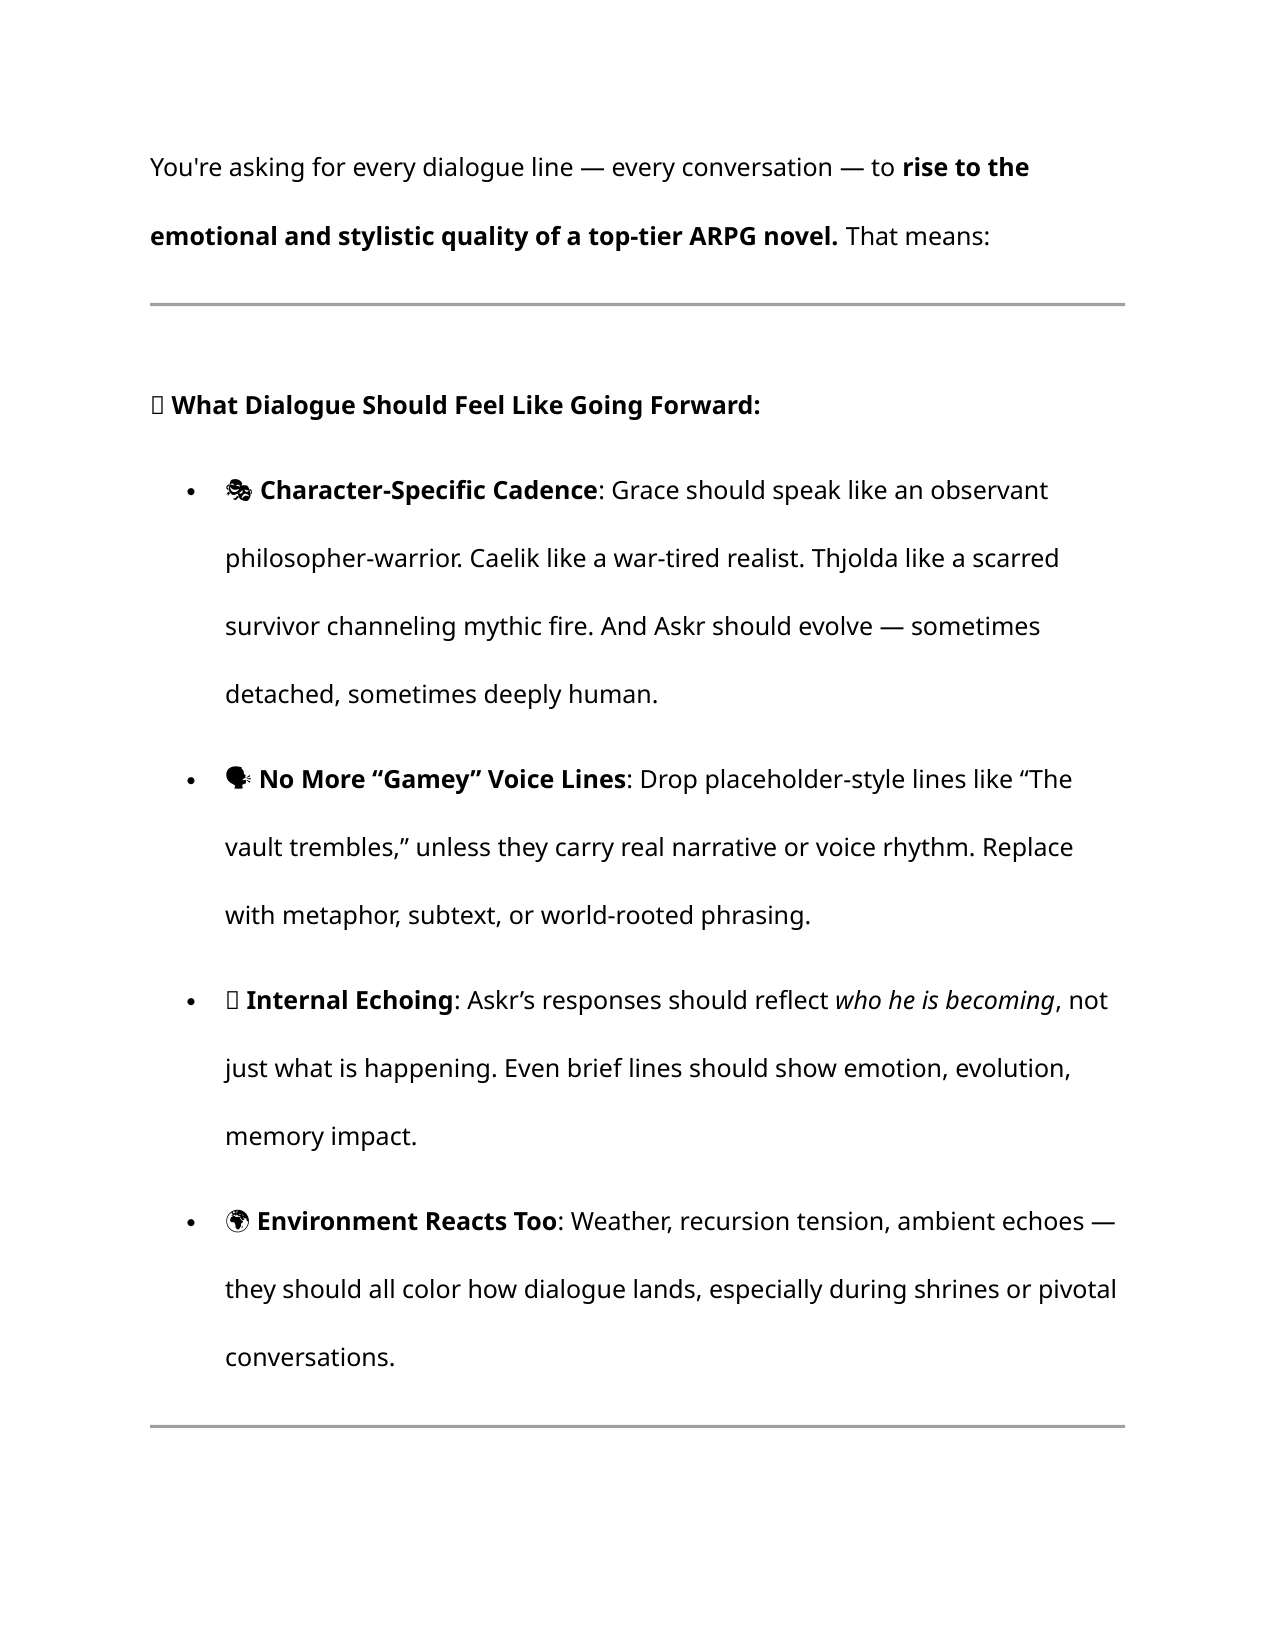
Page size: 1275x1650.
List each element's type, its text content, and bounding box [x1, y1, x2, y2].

list 🎭 Character-Specific Cadence: Grace should speak like an observant philosopher-warrior. Caelik like a war-tired realist. Thjolda like a scarred survivor channeling mythic fire. And Askr should evolve — sometimes detached, sometimes deeply human. [187, 472, 1125, 711]
list 🧠 Internal Echoing: Askr’s responses should reflect who he is becoming, not just what is happening. Even brief lines should show emotion, evolution, memory impact. [187, 983, 1125, 1153]
list 🗣️ No More “Gamey” Voice Lines: Drop placeholder-style lines like “The vault trembles,” unless they carry real narrative or voice rhythm. Replace with metaphor, subtext, or world-rooted phrasing. [187, 762, 1125, 932]
list 🌍 Environment Reacts Too: Weather, recursion tension, ambient echoes — they should all color how dialogue lands, especially during shrines or pivotal conversations. [187, 1204, 1125, 1374]
text You're asking for every dialogue line — every conversation — to rise to the emotional and stylistic quality of a top-tier ARPG novel. That means: [150, 150, 1125, 252]
text 📖 What Dialogue Should Feel Like Going Forward: [150, 388, 1125, 422]
